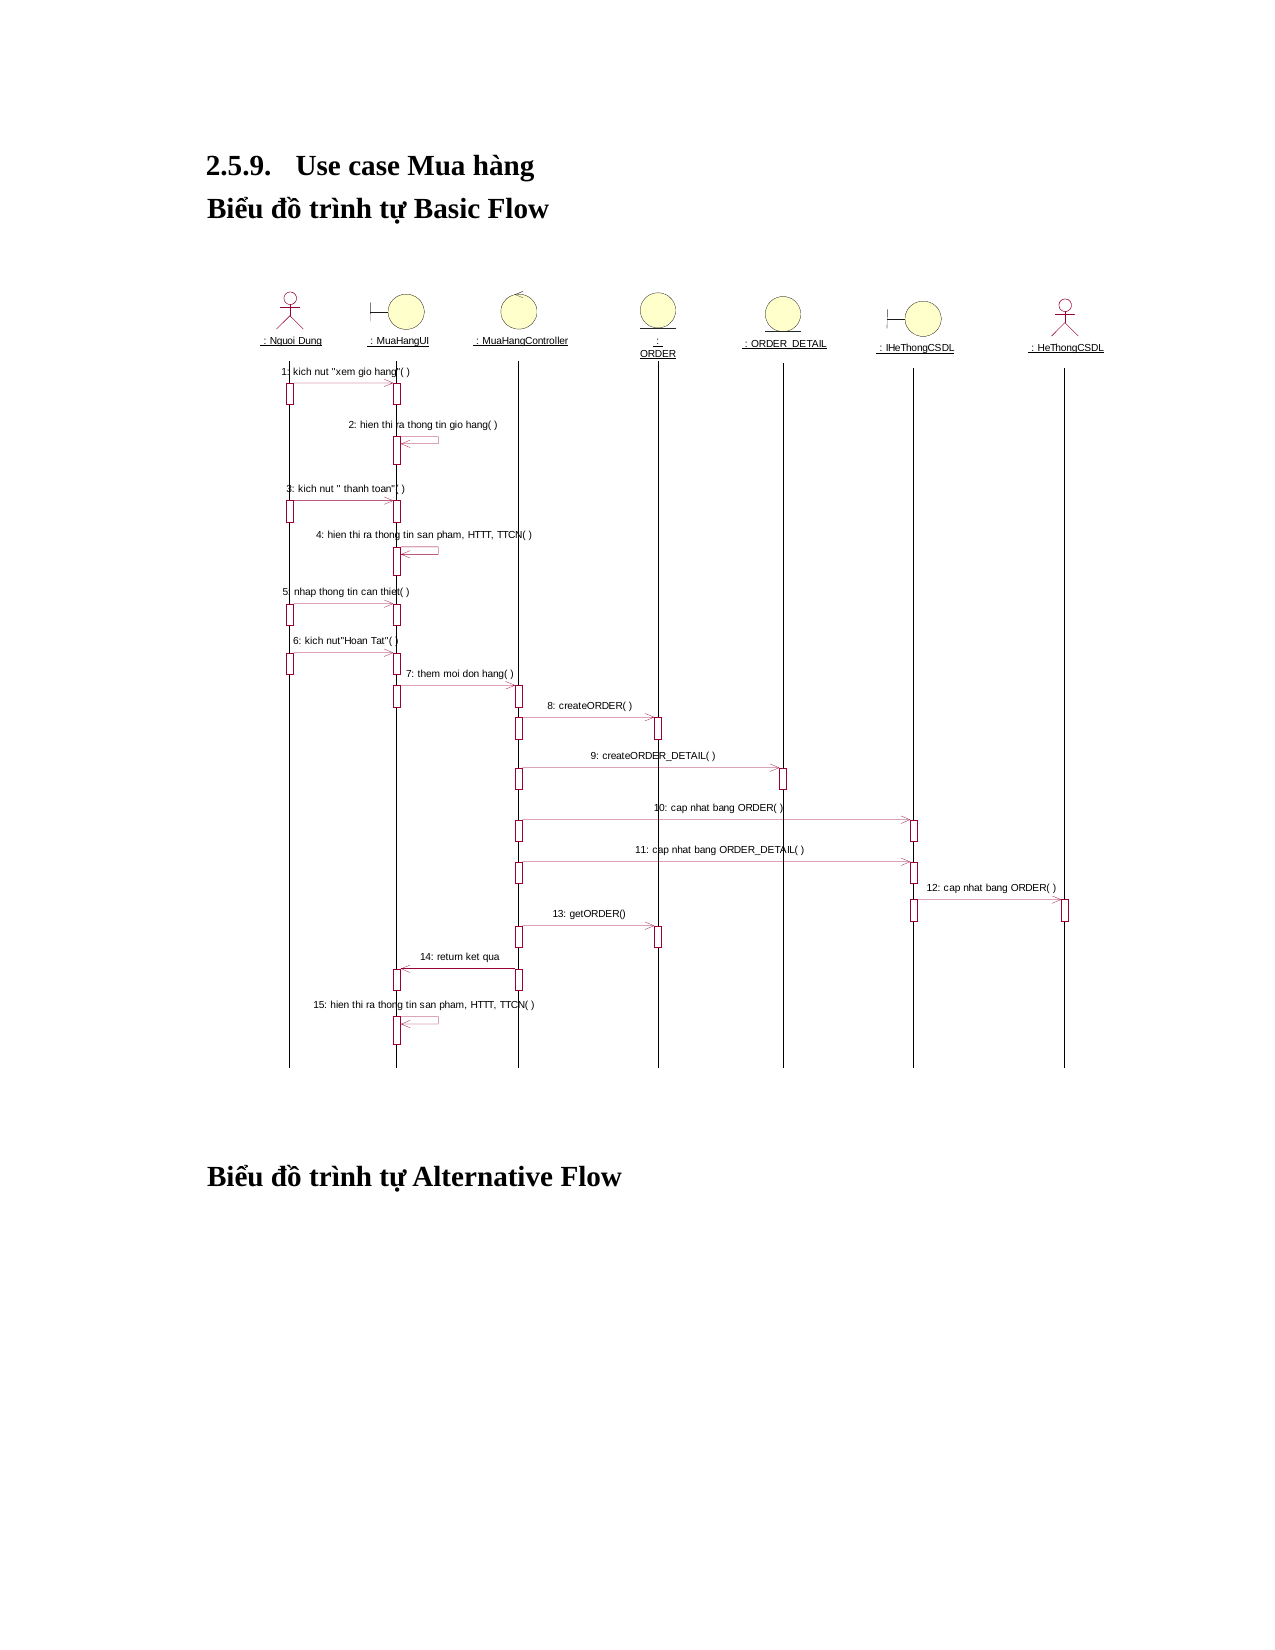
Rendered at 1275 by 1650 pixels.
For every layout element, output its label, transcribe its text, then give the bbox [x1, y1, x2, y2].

text Biểu đồ trình tự Basic Flow [207, 191, 1157, 225]
subtitle Use case Mua hàng [206, 148, 1157, 181]
text Biểu đồ trình tự Alternative Flow [207, 1159, 1157, 1193]
